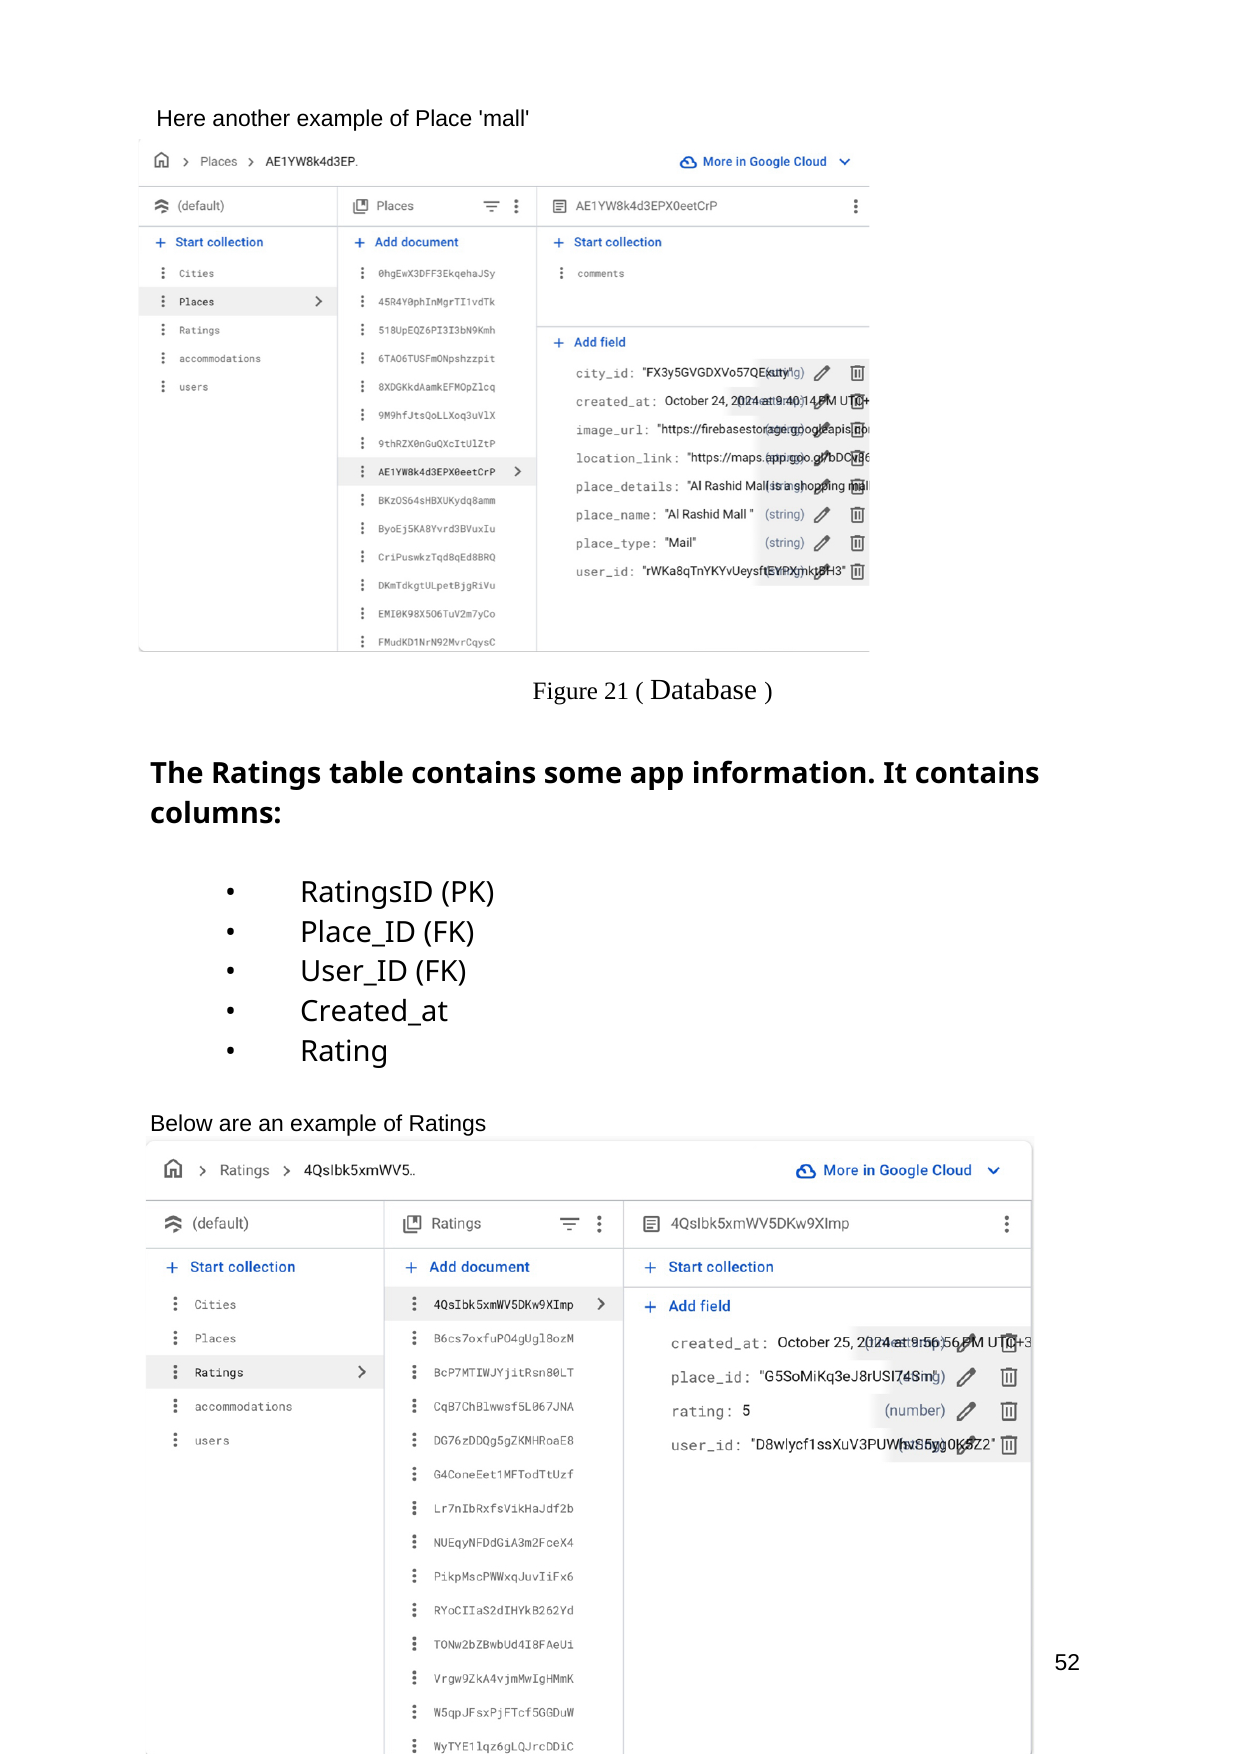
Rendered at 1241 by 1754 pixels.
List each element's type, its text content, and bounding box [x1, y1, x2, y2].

text ‎‏ • Place_ID (FK) [150, 911, 1080, 951]
picture [138, 139, 870, 652]
text Here another example of Place 'mall' [150, 105, 1080, 132]
text ‎‏ • Rating [150, 1030, 1080, 1070]
text ‎‏ • Created_at [150, 990, 1080, 1030]
text Below are an example of Ratings [150, 1109, 1080, 1136]
text ‎‏ • User_ID (FK) [150, 951, 1080, 990]
picture [145, 1136, 1035, 1754]
text The Ratings table contains some app information. It contains columns: [150, 752, 1080, 832]
text ‎‏ • RatingsID (PK) [150, 871, 1080, 911]
